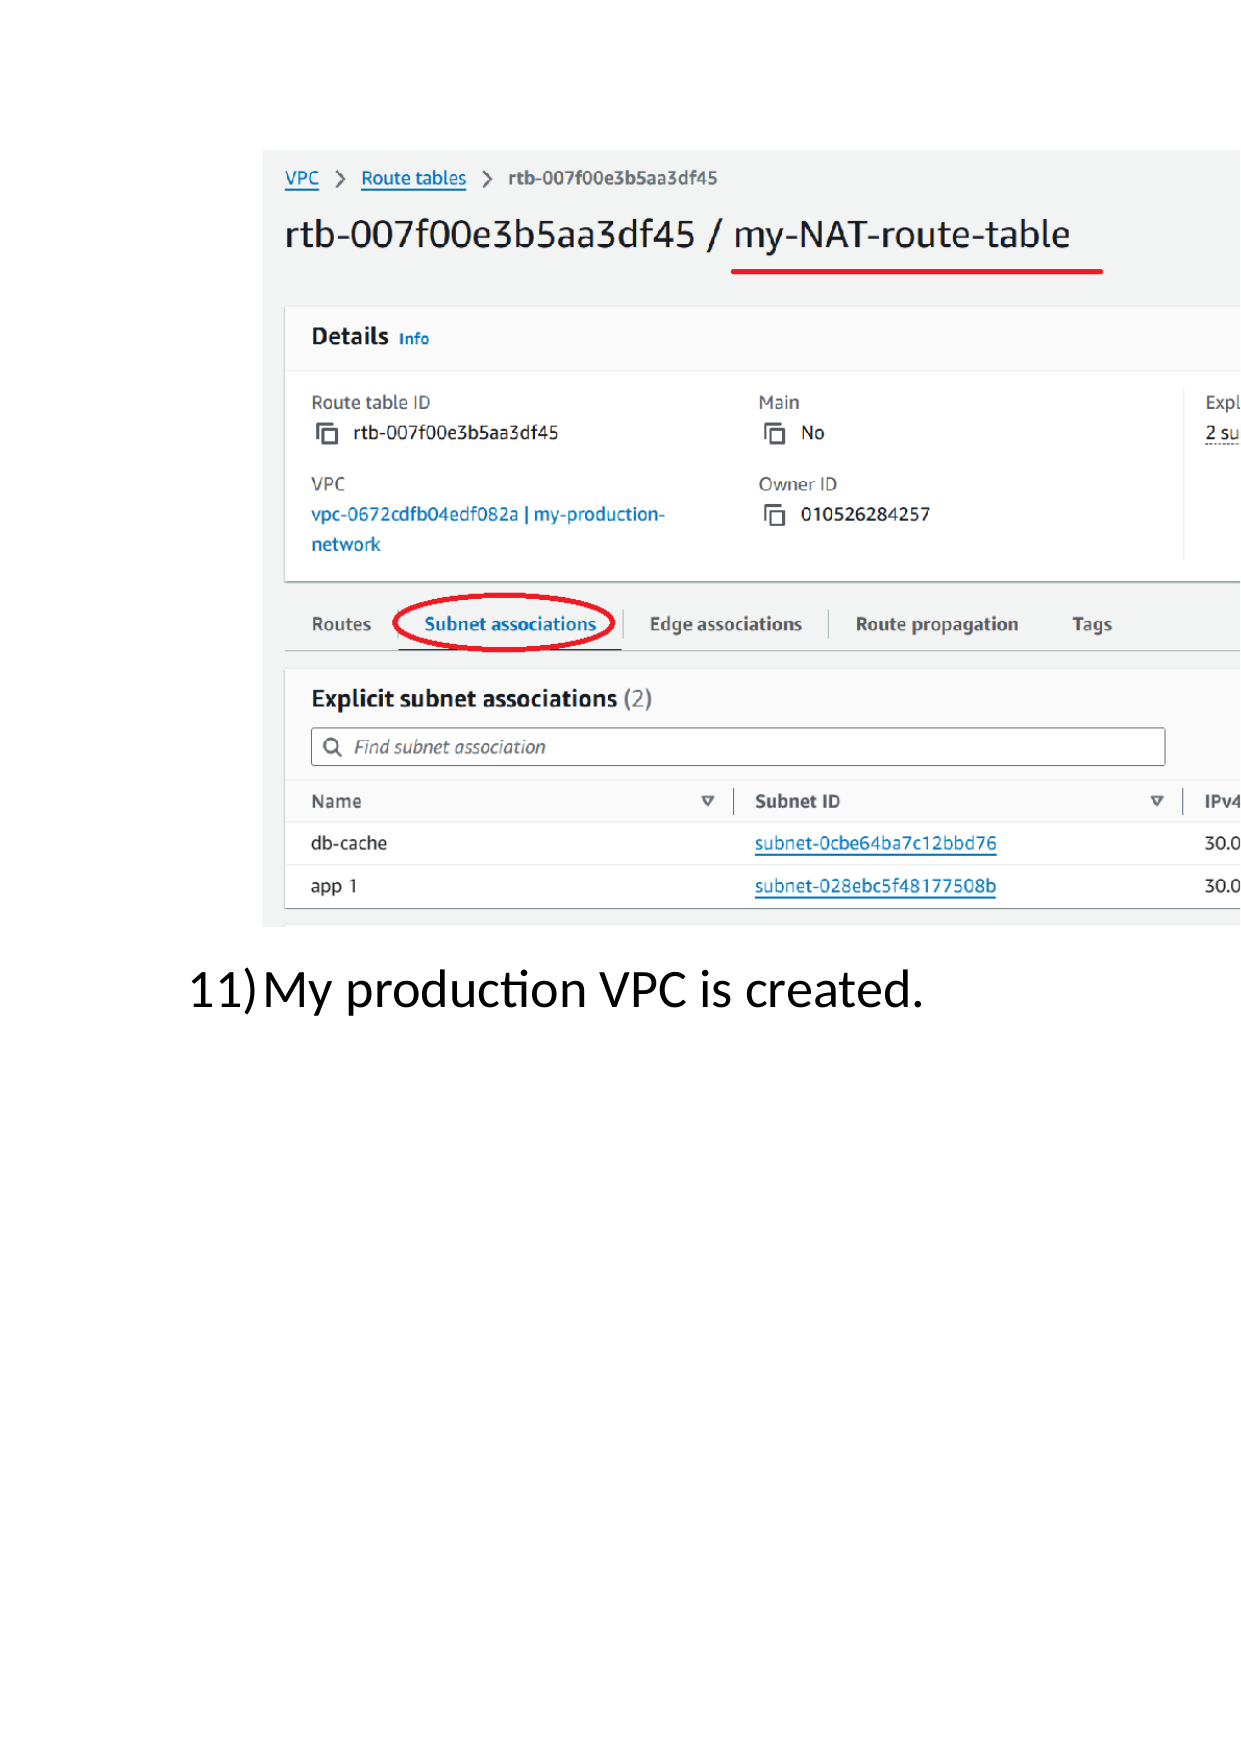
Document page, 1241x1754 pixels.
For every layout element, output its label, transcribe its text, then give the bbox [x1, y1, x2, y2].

picture [262, 150, 1241, 954]
list My production VPC is created. [187, 955, 1090, 1021]
